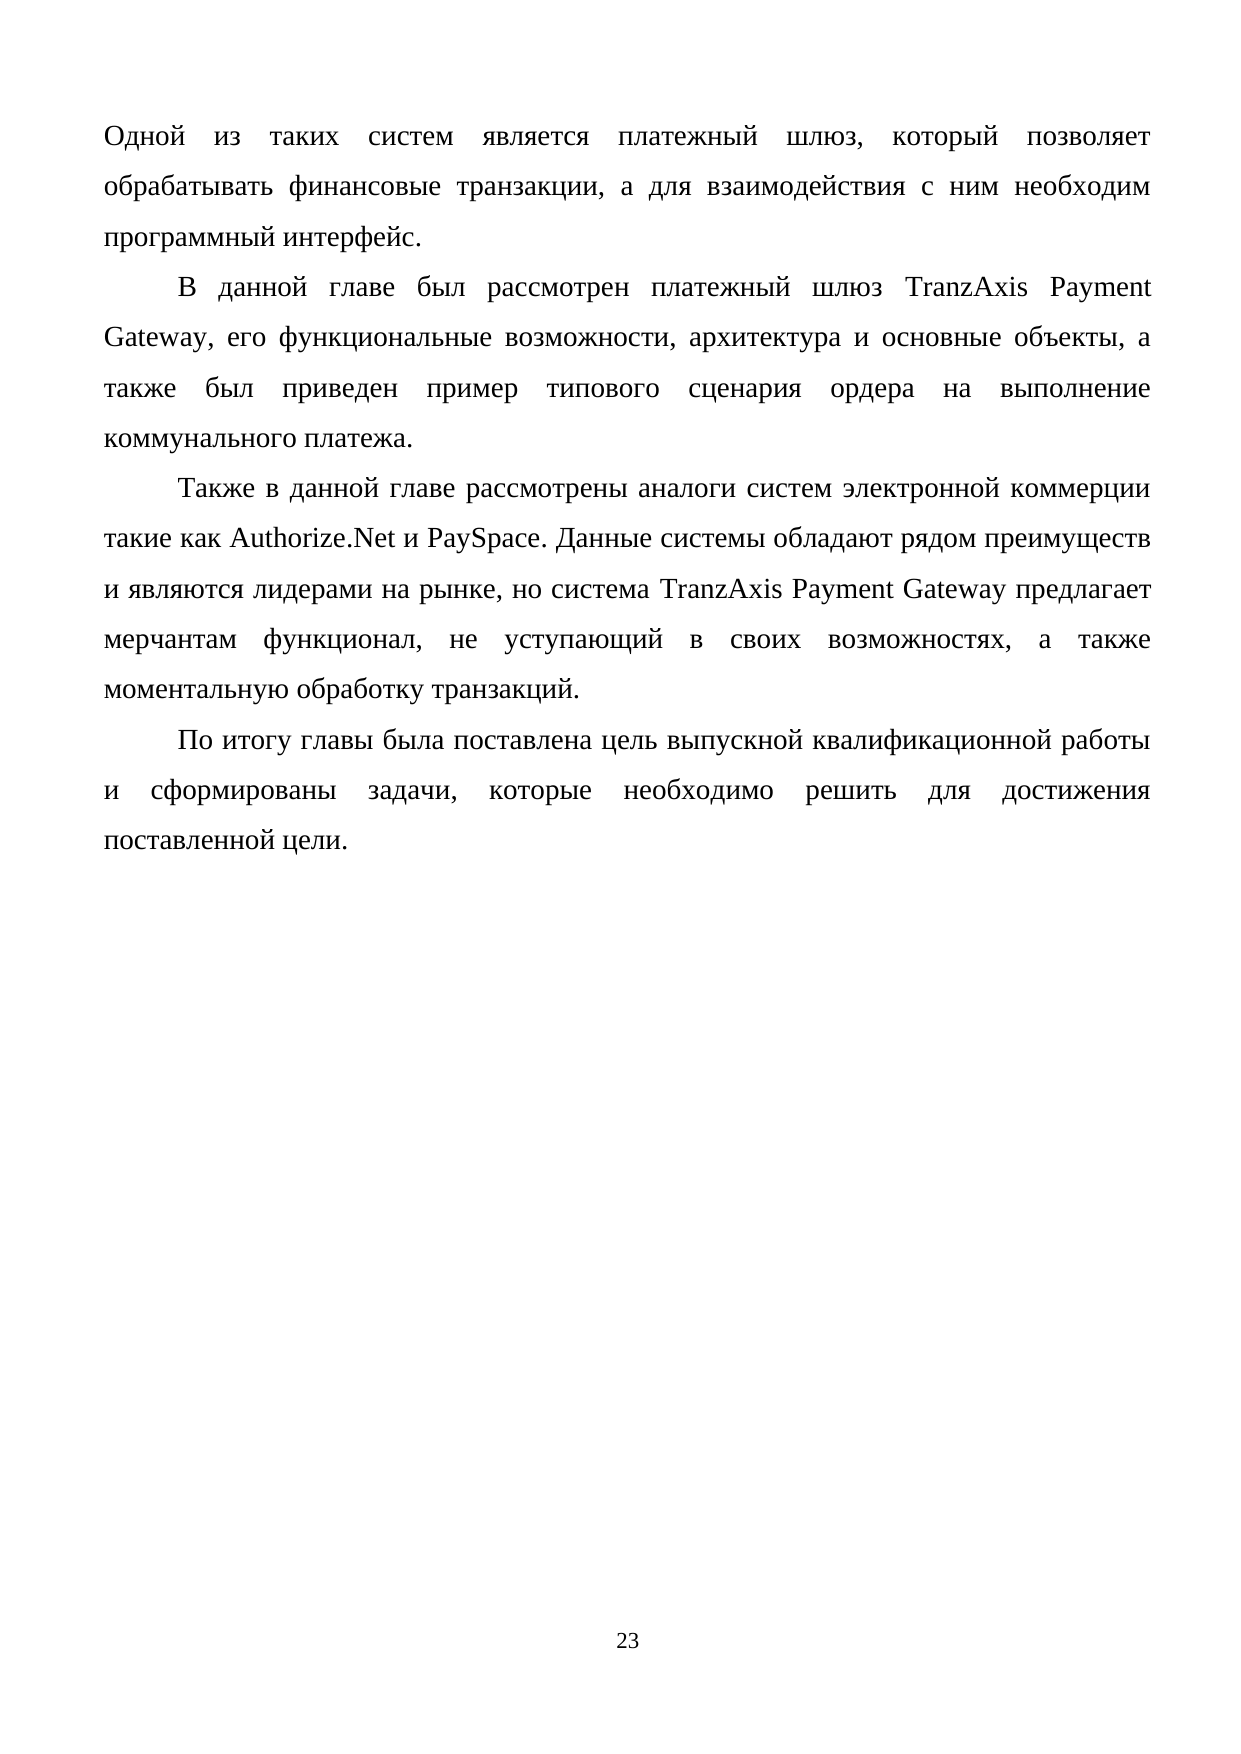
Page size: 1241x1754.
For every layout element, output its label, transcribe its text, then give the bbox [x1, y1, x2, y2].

text В данной главе был рассмотрен платежный шлюз TranzAxis Payment Gateway, его функциональные возможности, архитектура и основные объекты, а также был приведен пример типового сценария ордера на выполнение коммунального платежа. [103, 269, 1152, 453]
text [103, 118, 1152, 252]
text Также в данной главе рассмотрены аналоги систем электронной коммерции такие как Authorize.Net и PaySpace. Данные системы обладают рядом преимуществ и являются лидерами на рынке, но система TranzAxis Payment Gateway предлагает мерчантам функционал, не уступающий в своих возможностях, а также моментальную обработку транзакций. [103, 470, 1152, 705]
text По итогу главы была поставлена цель выпускной квалификационной работы и сформированы задачи, которые необходимо решить для достижения поставленной цели. [103, 722, 1152, 856]
